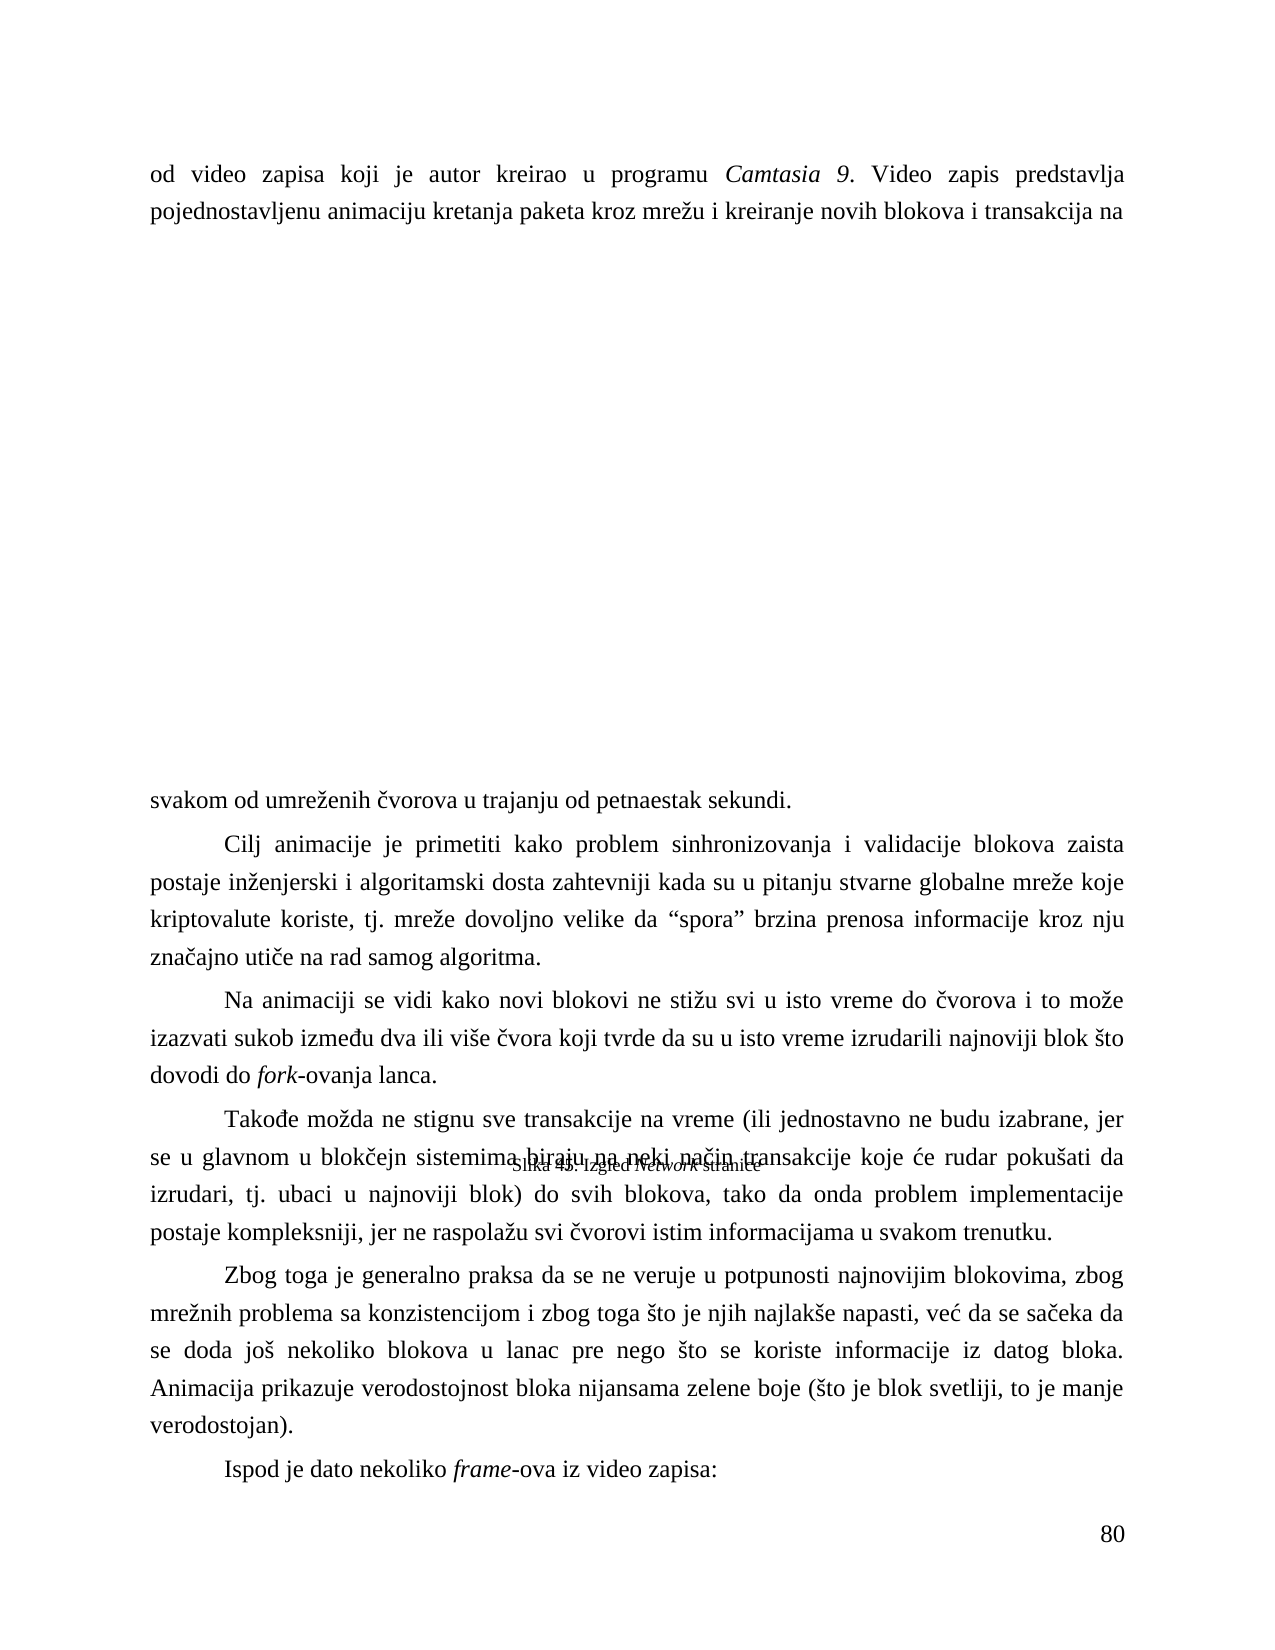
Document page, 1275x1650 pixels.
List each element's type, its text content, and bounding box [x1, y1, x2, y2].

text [150, 150, 1125, 814]
text Ispod je dato nekoliko frame-ova iz video zapisa: [150, 1445, 1125, 1483]
text Cilj animacije je primetiti kako problem sinhronizovanja i validacije blokova zaista postaje inženjerski i algoritamski dosta zahtevniji kada su u pitanju stvarne globalne mreže koje kriptovalute koriste, tj. mreže dovoljno velike da “spora” brzina prenosa informacije kroz nju značajno utiče na rad samog algoritma. [150, 820, 1125, 970]
text Zbog toga je generalno praksa da se ne veruje u potpunosti najnovijim blokovima, zbog mrežnih problema sa konzistencijom i zbog toga što je njih najlakše napasti, već da se sačeka da se doda još nekoliko blokova u lanac pre nego što se koriste informacije iz datog bloka. Animacija prikazuje verodostojnost bloka nijansama zelene boje (što je blok svetliji, to je manje verodostojan). [150, 1252, 1125, 1439]
text Na animaciji se vidi kako novi blokovi ne stižu svi u isto vreme do čvorova i to može izazvati sukob između dva ili više čvora koji tvrde da su u isto vreme izrudarili najnoviji blok što dovodi do fork-ovanja lanca. [150, 977, 1125, 1089]
text Takođe možda ne stignu sve transakcije na vreme (ili jednostavno ne budu izabrane, jer se u glavnom u blokčejn sistemima biraju na neki način transakcije koje će rudar pokušati da izrudari, tj. ubaci u najnoviji blok) do svih blokova, tako da onda problem implementacije postaje kompleksniji, jer ne raspolažu svi čvorovi istim informacijama u svakom trenutku. [150, 1095, 1125, 1245]
